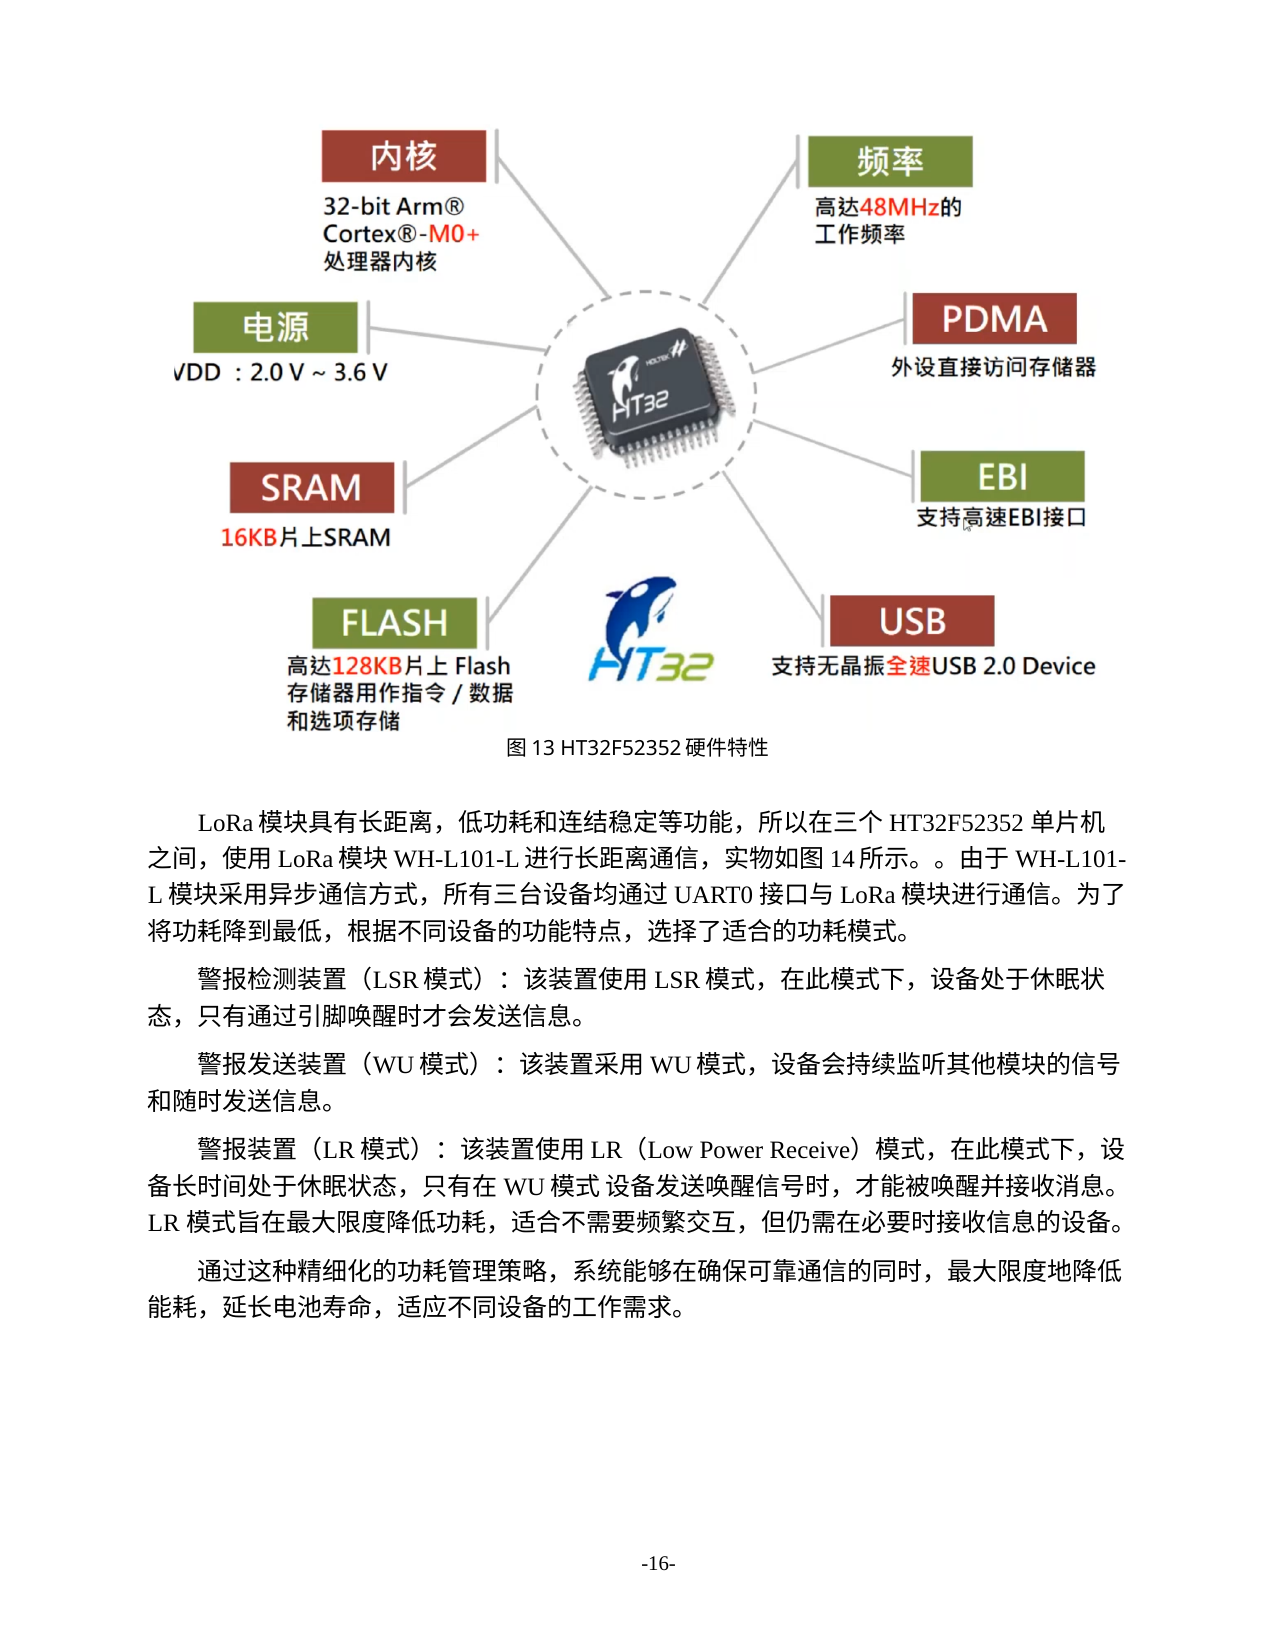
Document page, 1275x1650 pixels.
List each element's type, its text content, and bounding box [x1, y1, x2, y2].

text LoRa模块具有长距离，低功耗和连结稳定等功能，所以在三个 HT32F52352 单片机之间，使用LoRa模块WH-L101-L进行长距离通信，实物如图14所示。。由于 WH-L101-L 模块采用异步通信方式，所有三台设备均通过 UART0 接口与 LoRa 模块进行通信。为了将功耗降到最低，根据不同设备的功能特点，选择了适合的功耗模式。 [148, 802, 1127, 947]
text 图13 HT32F52352硬件特性 [148, 731, 1127, 761]
text 通过这种精细化的功耗管理策略，系统能够在确保可靠通信的同时，最大限度地降低能耗，延长电池寿命，适应不同设备的工作需求。 [148, 1251, 1127, 1324]
picture [174, 118, 1101, 732]
text 警报装置（LR模式）：该装置使用 LR（Low Power Receive）模式，在此模式下，设备长时间处于休眠状态，只有在 WU模式 设备发送唤醒信号时，才能被唤醒并接收消息。LR 模式旨在最大限度降低功耗，适合不需要频繁交互，但仍需在必要时接收信息的设备。 [148, 1130, 1127, 1239]
text 警报发送装置（WU模式）：该装置采用 WU模式，设备会持续监听其他模块的信号和随时发送信息。 [148, 1045, 1127, 1117]
text 警报检测装置（LSR模式）：该装置使用 LSR模式，在此模式下，设备处于休眠状态，只有通过引脚唤醒时才会发送信息。 [148, 960, 1127, 1032]
